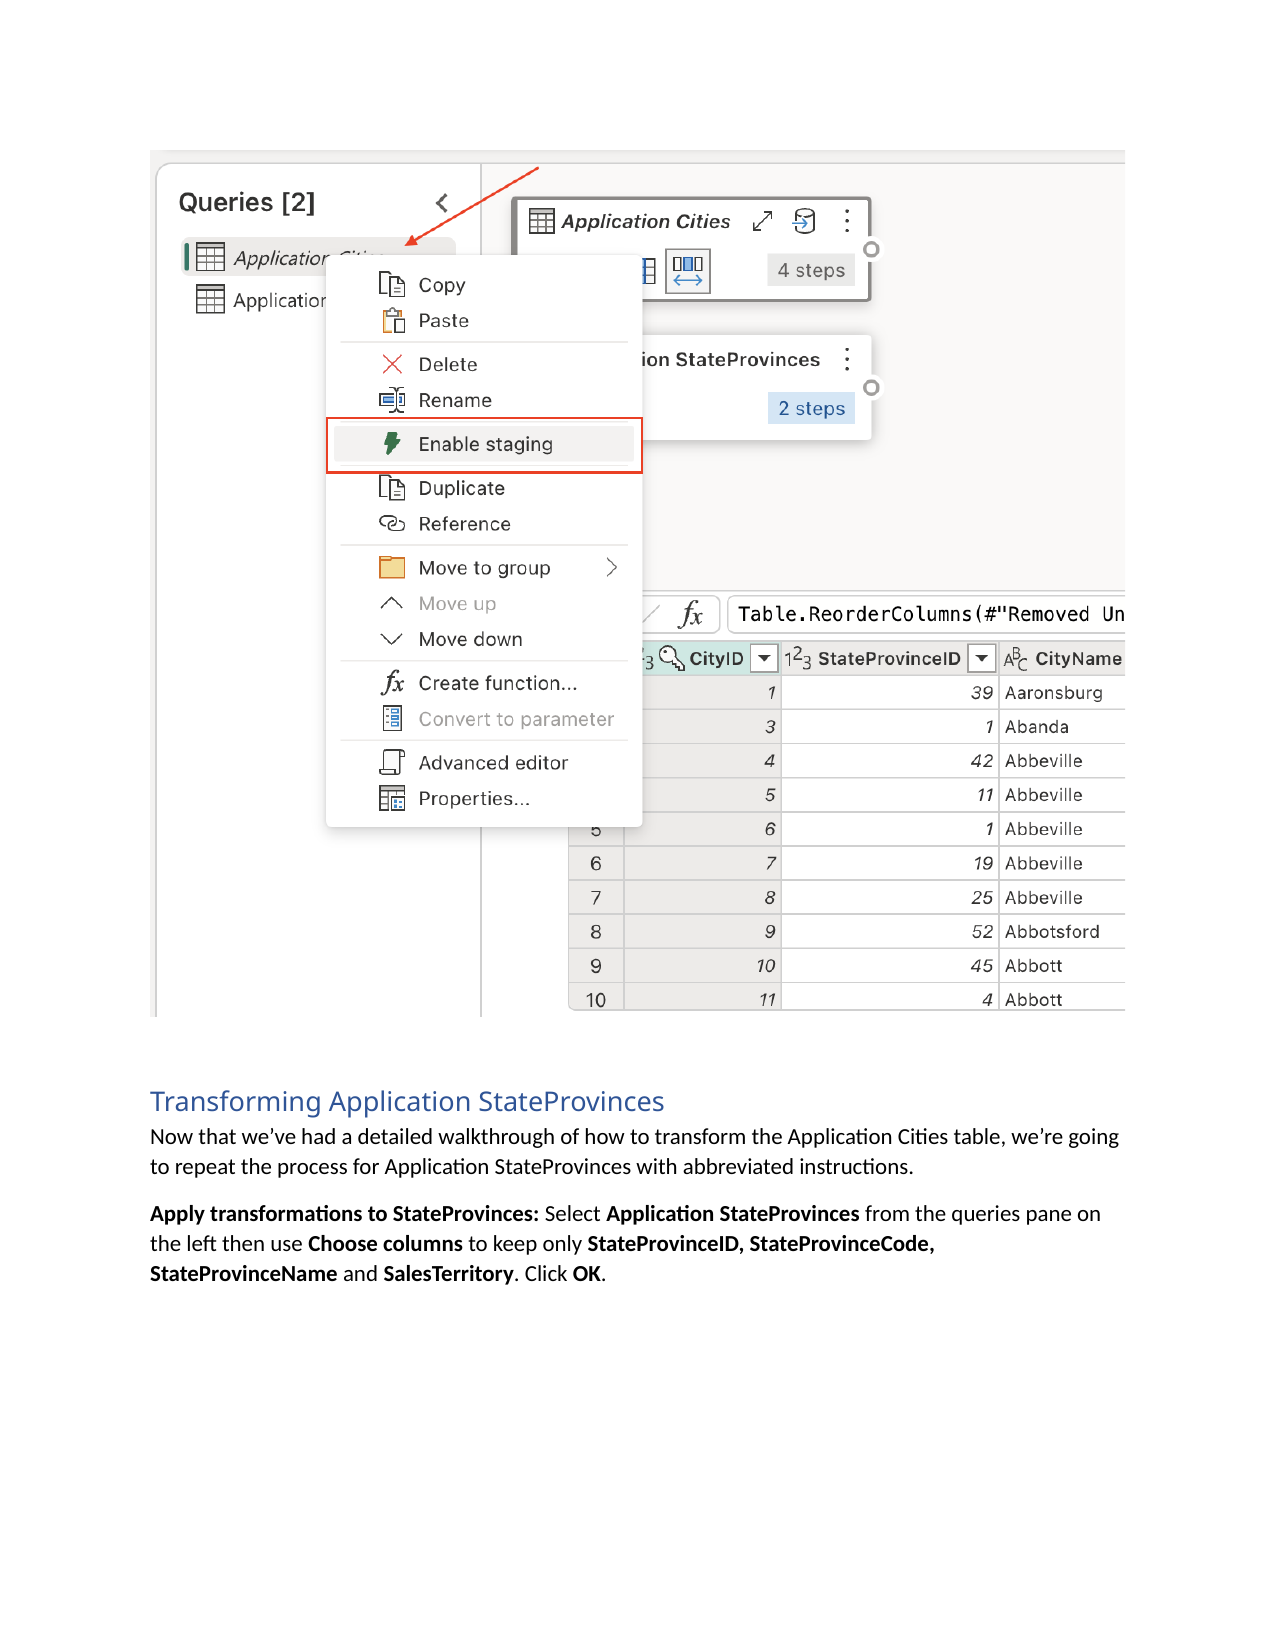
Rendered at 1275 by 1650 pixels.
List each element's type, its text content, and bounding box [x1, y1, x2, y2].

subtitle Transforming Application StateProvinces [150, 1082, 1125, 1119]
text Now that we’ve had a detailed walkthrough of how to transform the Application Cities table, we’re going to repeat the process for Application StateProvinces with abbreviated instructions. [150, 1122, 1125, 1180]
text Apply transformations to StateProvinces: Select Application StateProvinces from the queries pane on the left then use Choose columns to keep only StateProvinceID, StateProvinceCode, StateProvinceName and SalesTerritory. Click OK. [150, 1199, 1125, 1287]
picture [150, 150, 1125, 1017]
